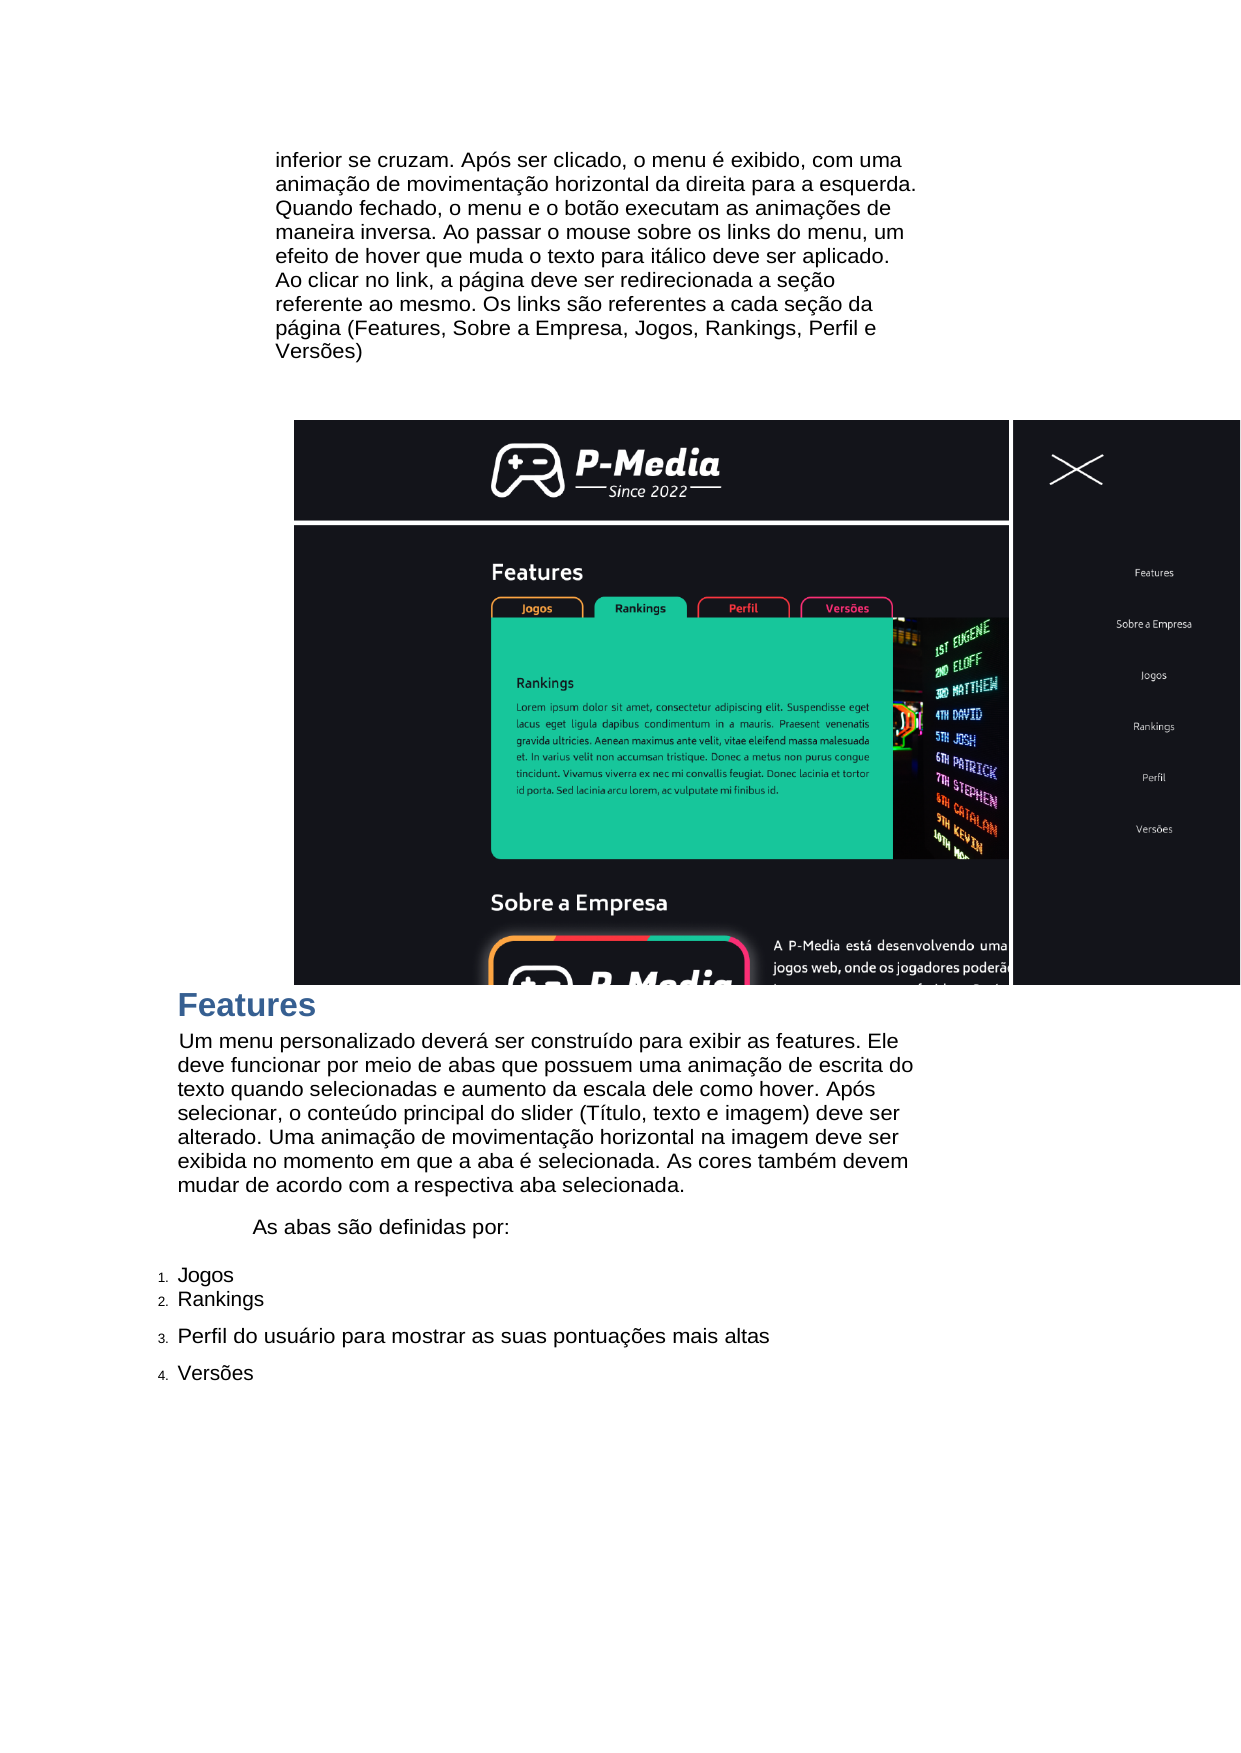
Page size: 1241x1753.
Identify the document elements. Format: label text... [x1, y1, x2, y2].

list Jogos [158, 1263, 1063, 1287]
subtitle Features [177, 984, 1063, 1023]
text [275, 148, 918, 363]
list Perfil do usuário para mostrar as suas pontuações mais altas [158, 1324, 1063, 1348]
list Rankings [158, 1287, 1063, 1311]
list Versões [158, 1361, 1063, 1385]
text As abas são definidas por: [177, 1215, 1063, 1239]
text Um menu personalizado deverá ser construído para exibir as features. Ele deve funcionar por meio de abas que possuem uma animação de escrita do texto quando selecionadas e aumento da escala dele como hover. Após selecionar, o conteúdo principal do slider (Título, texto e imagem) deve ser alterado. Uma animação de movimentação horizontal na imagem deve ser exibida no momento em que a aba é selecionada. As cores também devem mudar de acordo com a respectiva aba selecionada. [177, 1029, 918, 1197]
